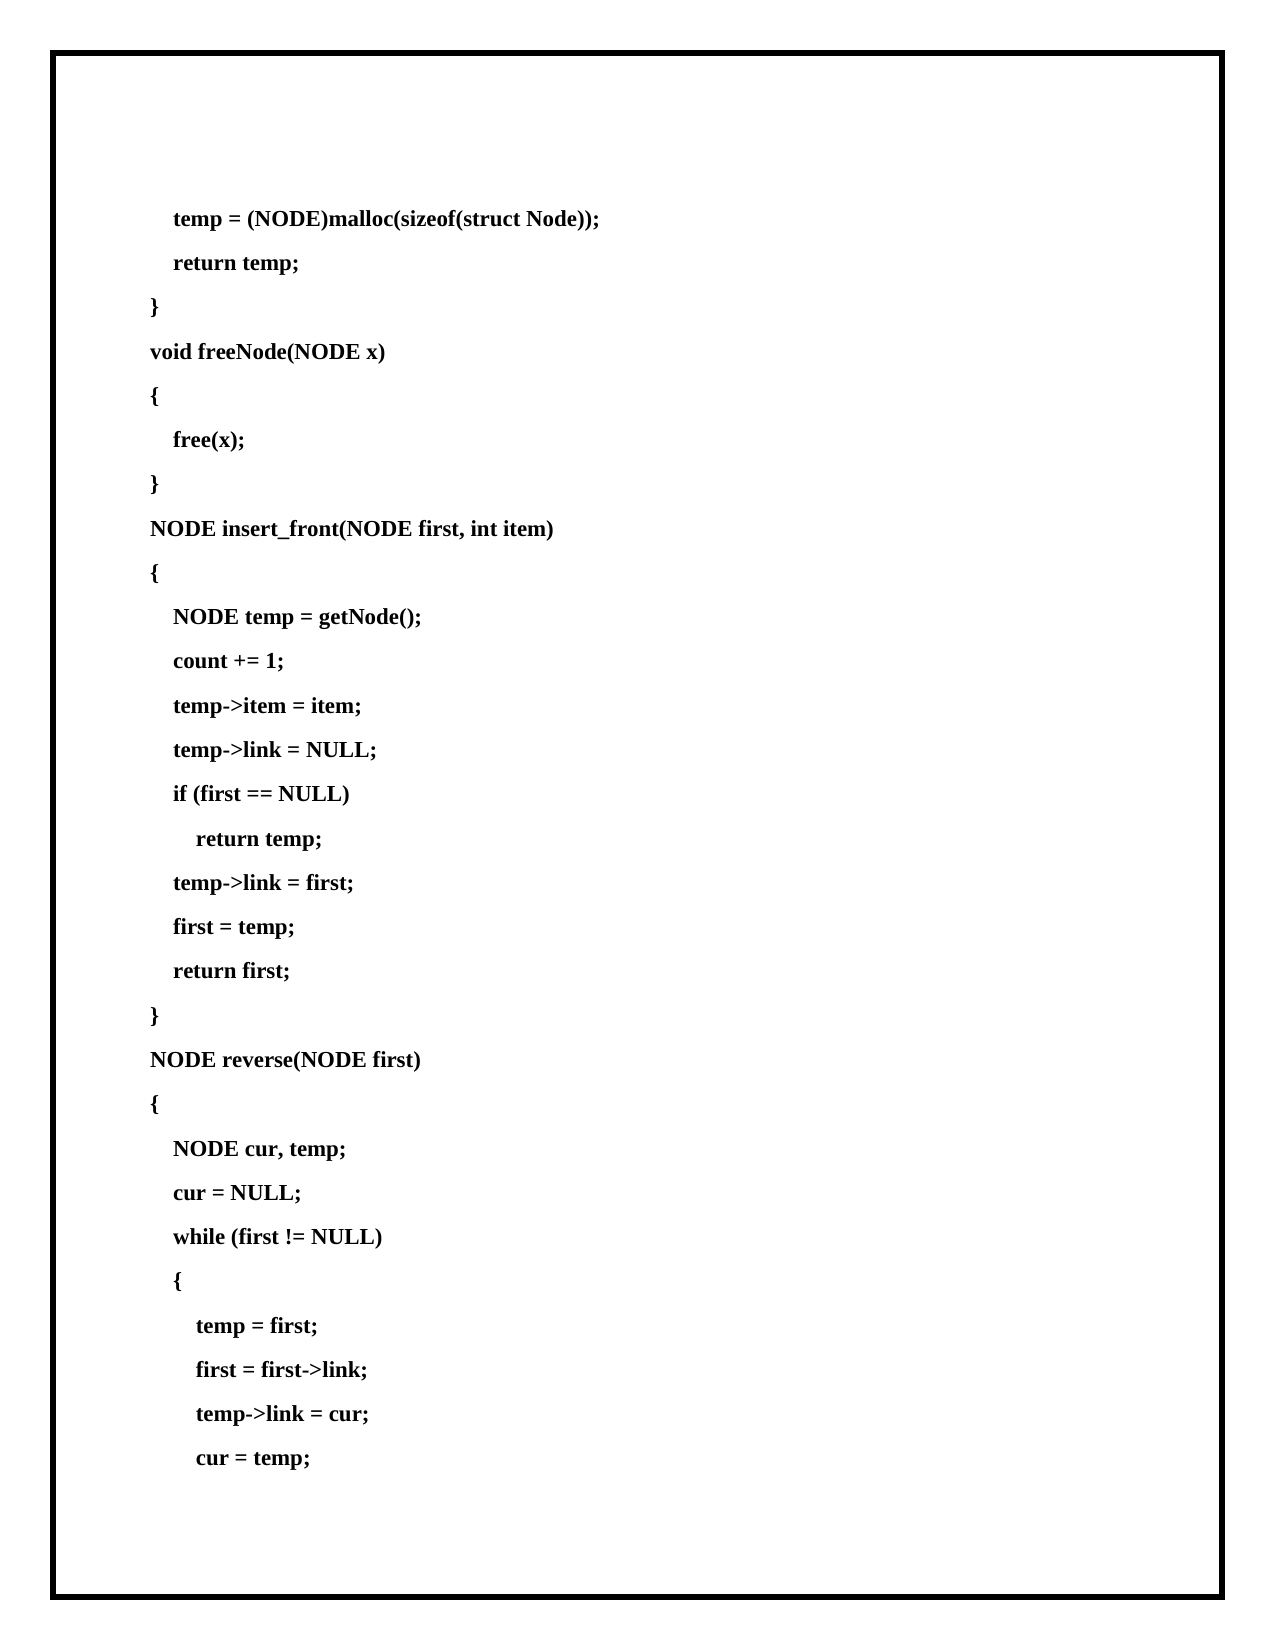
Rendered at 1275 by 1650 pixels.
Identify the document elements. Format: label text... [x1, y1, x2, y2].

text cur = temp; [150, 1444, 1125, 1471]
text while (first != NULL) [150, 1223, 1125, 1249]
text return temp; [150, 825, 1125, 851]
text NODE insert_front(NODE first, int item) [150, 515, 1125, 541]
text } [150, 1002, 1125, 1028]
text } [150, 471, 1125, 497]
text return first; [150, 957, 1125, 984]
text temp = (NODE)malloc(sizeof(struct Node)); [150, 205, 1125, 231]
text free(x); [150, 426, 1125, 453]
text { [150, 1267, 1125, 1294]
text temp->link = cur; [150, 1400, 1125, 1427]
text first = first->link; [150, 1356, 1125, 1382]
text temp->link = NULL; [150, 736, 1125, 762]
text NODE cur, temp; [150, 1134, 1125, 1161]
text { [150, 1090, 1125, 1117]
text return temp; [150, 249, 1125, 276]
text NODE reverse(NODE first) [150, 1046, 1125, 1072]
text cur = NULL; [150, 1179, 1125, 1205]
text } [150, 293, 1125, 320]
text if (first == NULL) [150, 780, 1125, 807]
text count += 1; [150, 648, 1125, 674]
text first = temp; [150, 913, 1125, 939]
text void freeNode(NODE x) [150, 338, 1125, 364]
text { [150, 382, 1125, 408]
text { [150, 559, 1125, 585]
text temp = first; [150, 1312, 1125, 1338]
text temp->item = item; [150, 692, 1125, 718]
text NODE temp = getNode(); [150, 603, 1125, 630]
text temp->link = first; [150, 869, 1125, 895]
